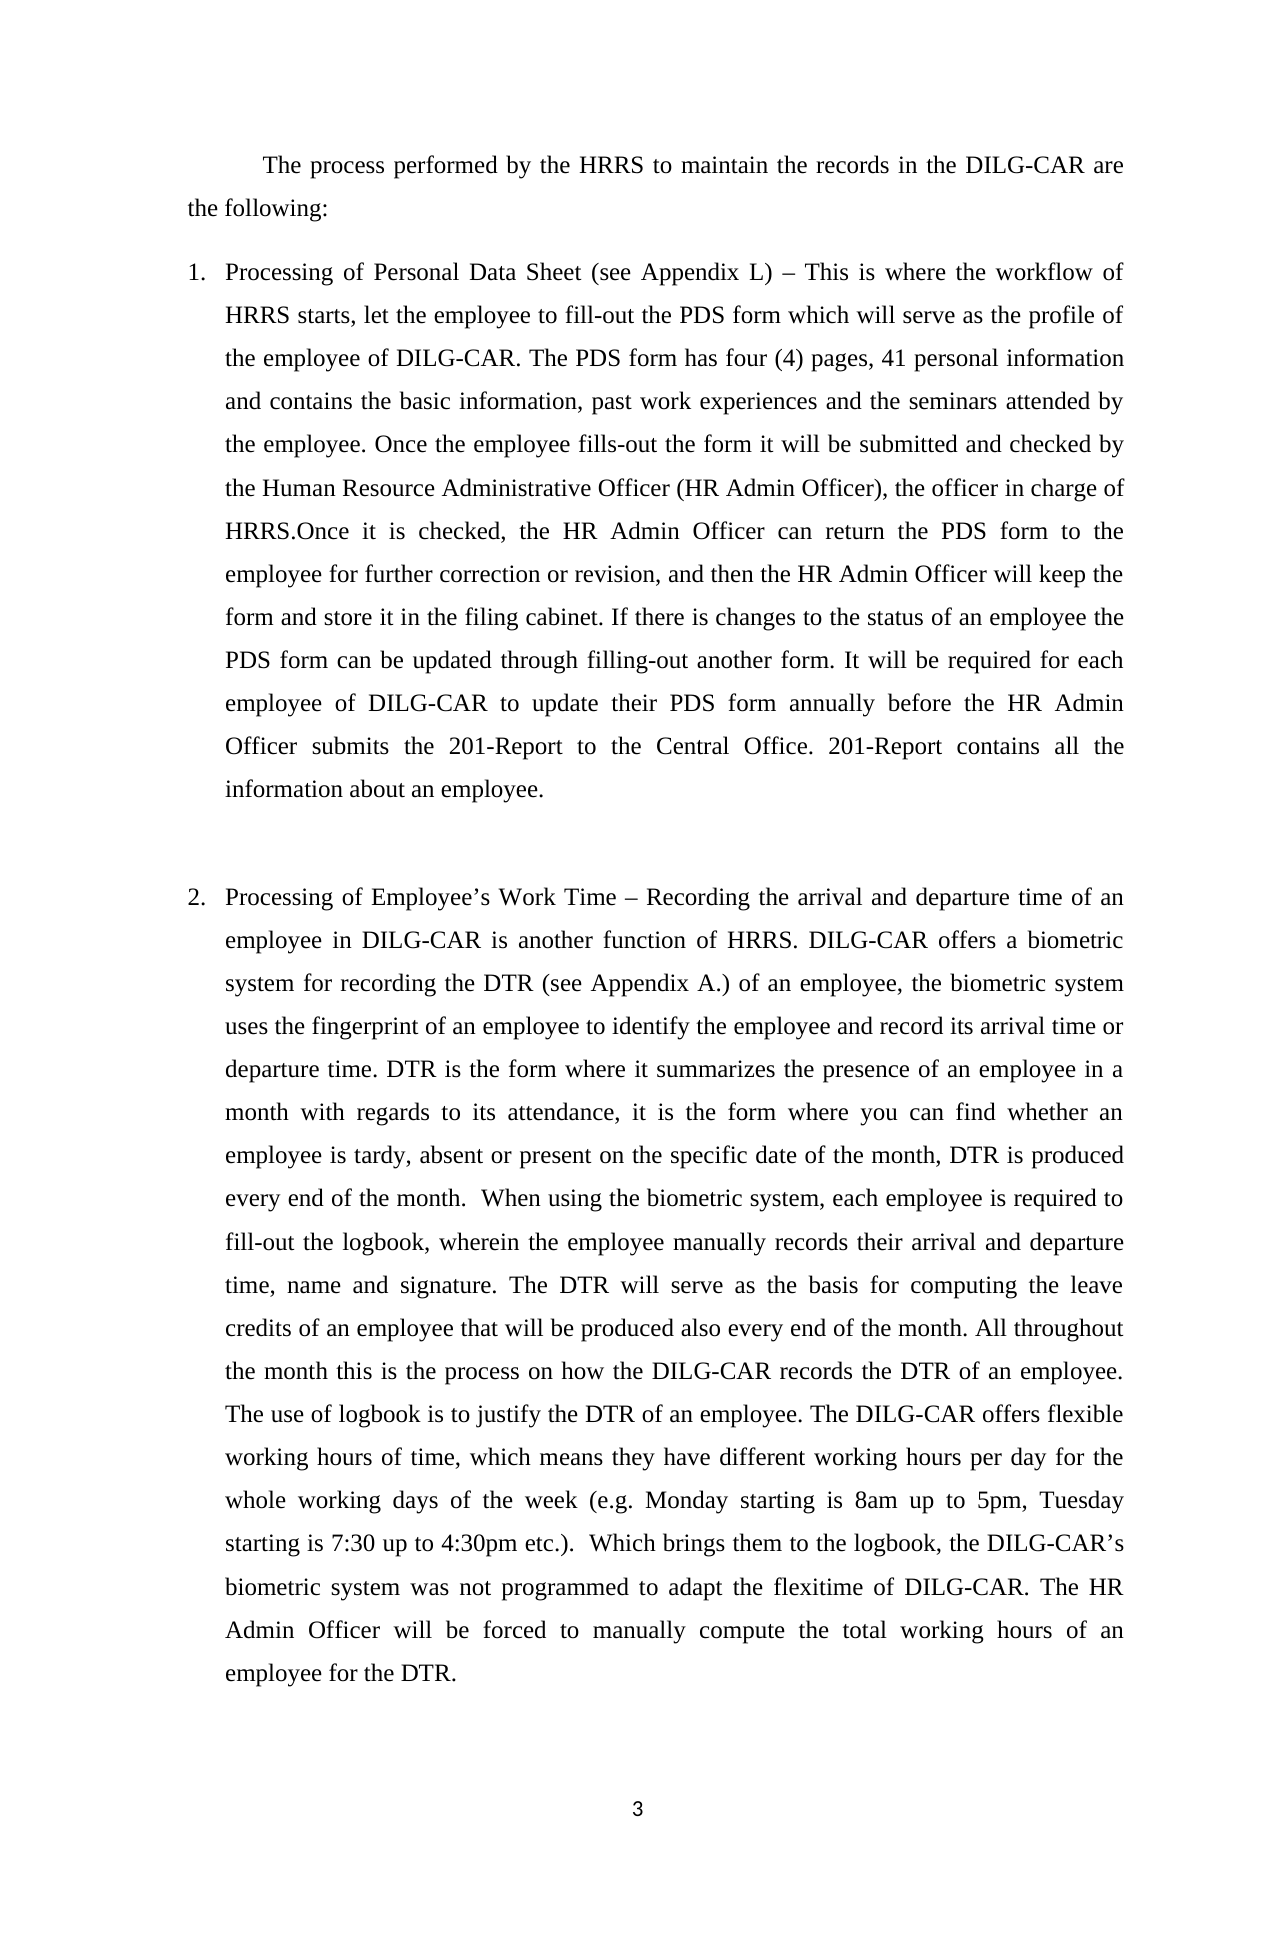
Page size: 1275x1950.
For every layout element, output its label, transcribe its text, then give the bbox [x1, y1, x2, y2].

text The process performed by the HRRS to maintain the records in the DILG-CAR are the following: [187, 150, 1125, 222]
list Processing of Employee’s Work Time – Recording the arrival and departure time of an employee in DILG-CAR is another function of HRRS. DILG-CAR offers a biometric system for recording the DTR (see Appendix A.) of an employee, the biometric system uses the fingerprint of an employee to identify the employee and record its arrival time or departure time. DTR is the form where it summarizes the presence of an employee in a month with regards to its attendance, it is the form where you can find whether an employee is tardy, absent or present on the specific date of the month, DTR is produced every end of the month. When using the biometric system, each employee is required to fill-out the logbook, wherein the employee manually records their arrival and departure time, name and signature. The DTR will serve as the basis for computing the leave credits of an employee that will be produced also every end of the month. All throughout the month this is the process on how the DILG-CAR records the DTR of an employee. The use of logbook is to justify the DTR of an employee. The DILG-CAR offers flexible working hours of time, which means they have different working hours per day for the whole working days of the week (e.g. Monday starting is 8am up to 5pm, Tuesday starting is 7:30 up to 4:30pm etc.). Which brings them to the logbook, the DILG-CAR’s biometric system was not programmed to adapt the flexitime of DILG-CAR. The HR Admin Officer will be forced to manually compute the total working hours of an employee for the DTR. [187, 882, 1125, 1687]
list Processing of Personal Data Sheet (see Appendix L) – This is where the workflow of HRRS starts, let the employee to fill-out the PDS form which will serve as the profile of the employee of DILG-CAR. The PDS form has four (4) pages, 41 personal information and contains the basic information, past work experiences and the seminars attended by the employee. Once the employee fills-out the form it will be submitted and checked by the Human Resource Administrative Officer (HR Admin Officer), the officer in charge of HRRS.Once it is checked, the HR Admin Officer can return the PDS form to the employee for further correction or revision, and then the HR Admin Officer will keep the form and store it in the filing cabinet. If there is changes to the status of an employee the PDS form can be updated through filling-out another form. It will be required for each employee of DILG-CAR to update their PDS form annually before the HR Admin Officer submits the 201-Report to the Central Office. 201-Report contains all the information about an employee. [187, 257, 1125, 803]
